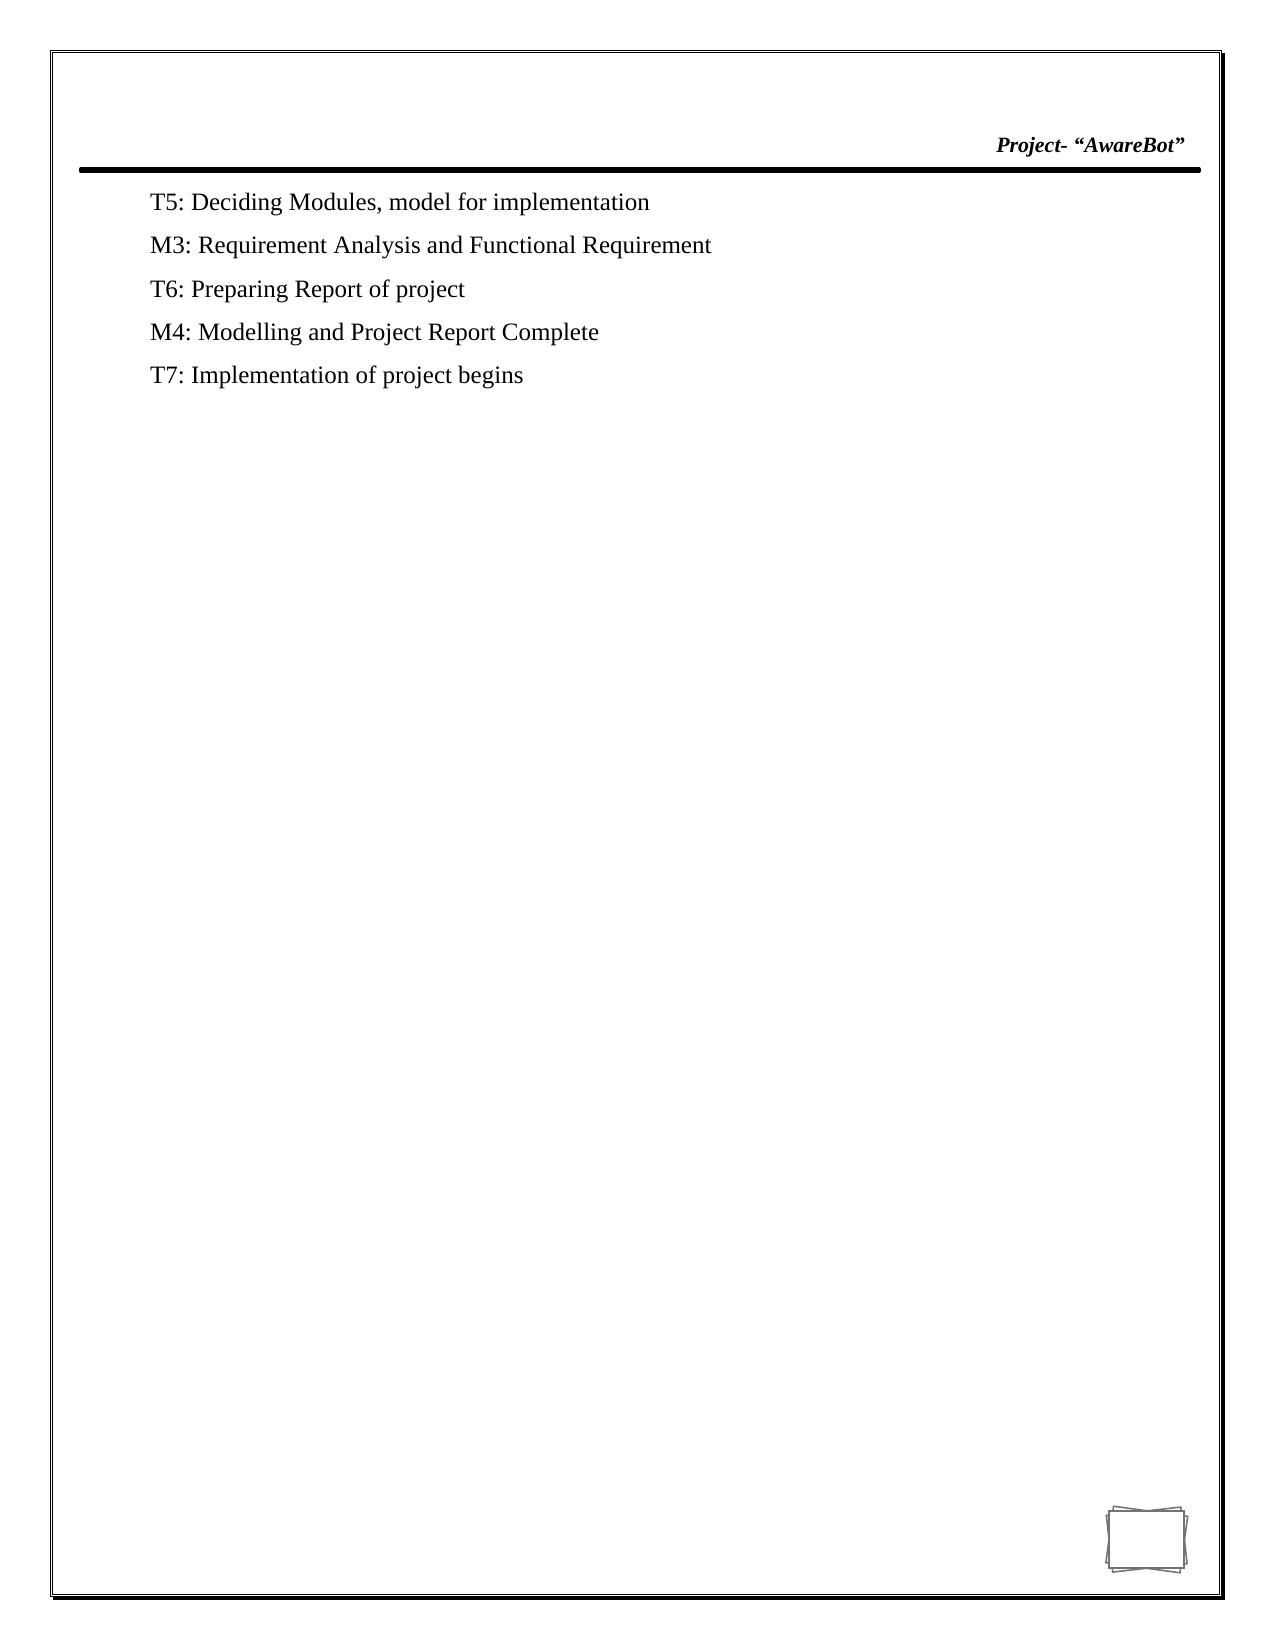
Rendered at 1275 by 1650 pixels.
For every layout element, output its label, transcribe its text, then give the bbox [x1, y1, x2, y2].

text T6: Preparing Report of project [150, 274, 1122, 302]
text M4: Modelling and Project Report Complete [150, 317, 1122, 346]
text M3: Requirement Analysis and Functional Requirement [150, 231, 1122, 259]
text T5: Deciding Modules, model for implementation [150, 187, 1122, 216]
text T7: Implementation of project begins [150, 360, 1122, 389]
